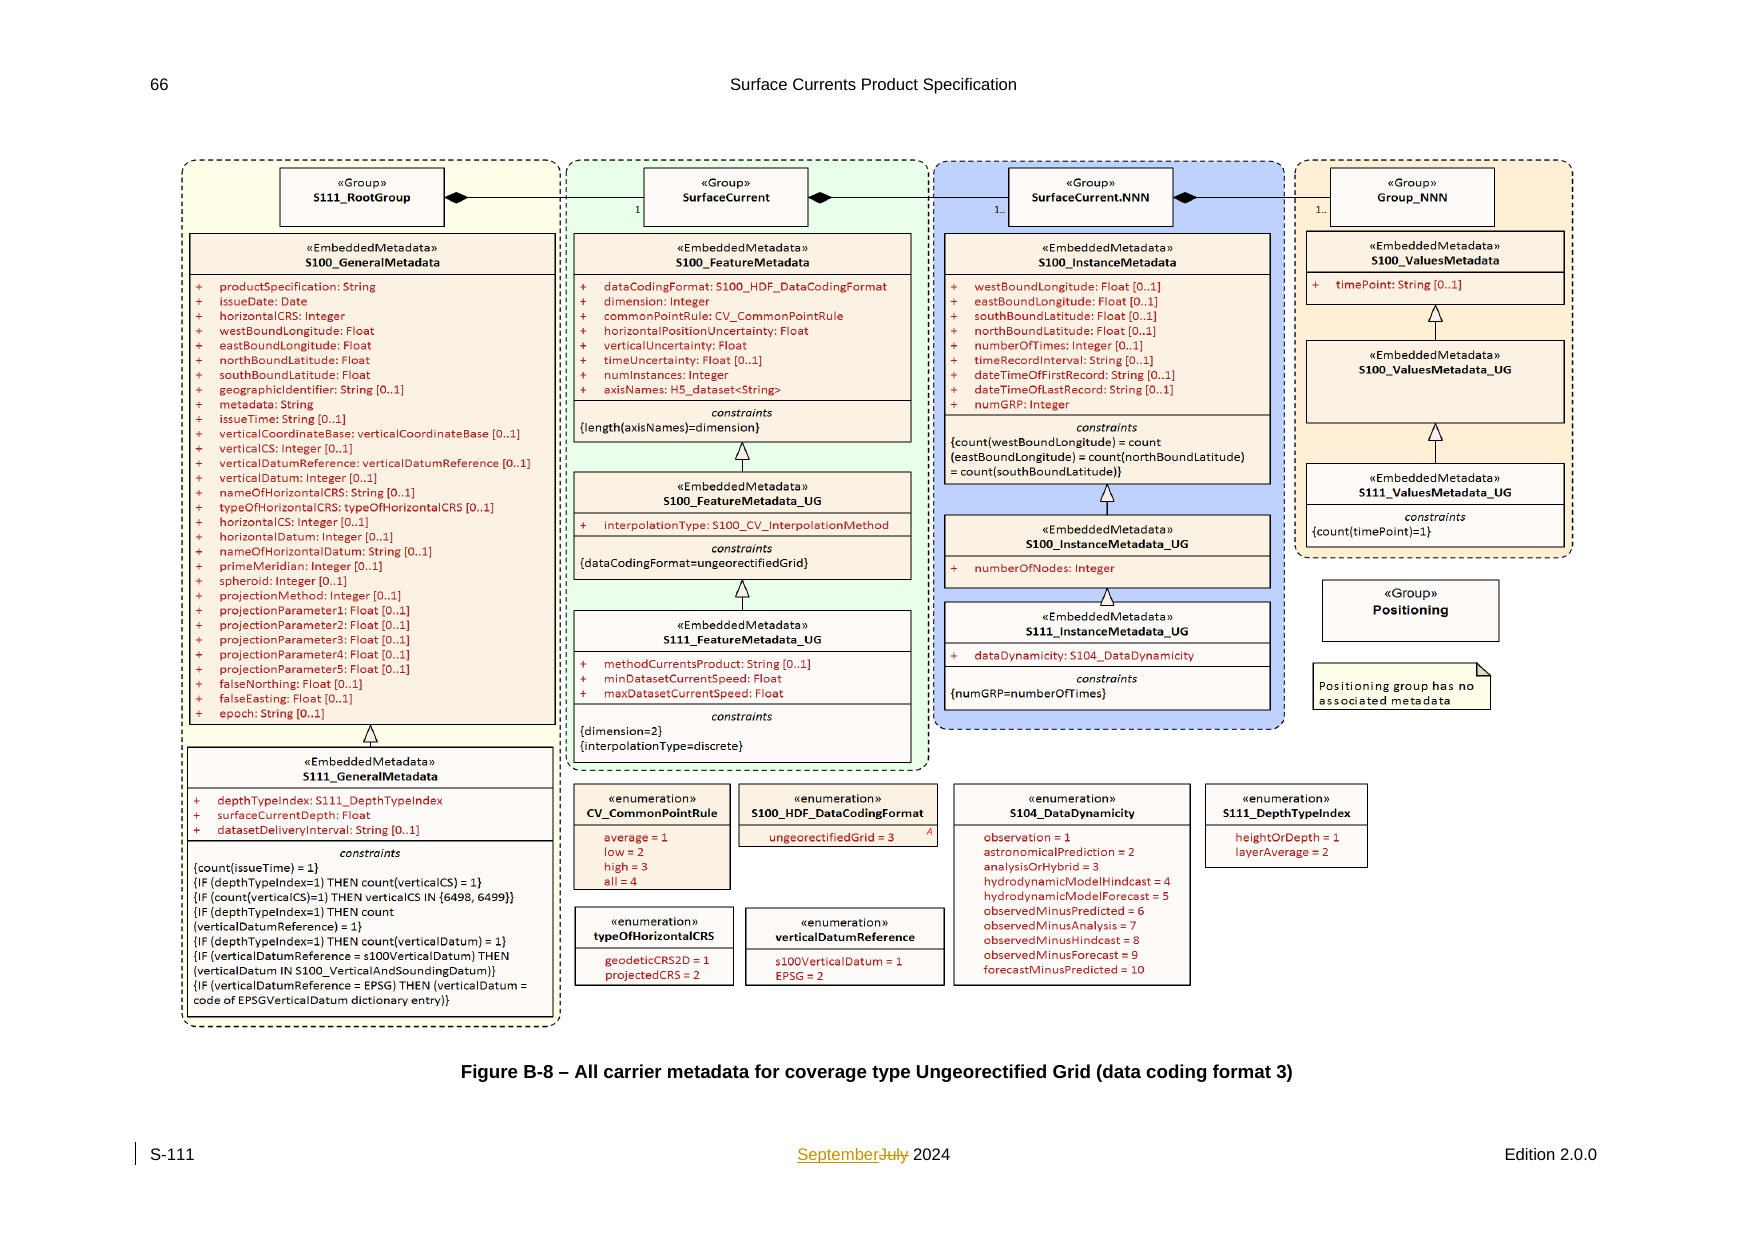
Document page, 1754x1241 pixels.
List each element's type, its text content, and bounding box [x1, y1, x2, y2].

picture [170, 150, 1584, 1037]
text Figure B-8 – All carrier metadata for coverage type Ungeorectified Grid (data coding format 3) [150, 1061, 1604, 1083]
